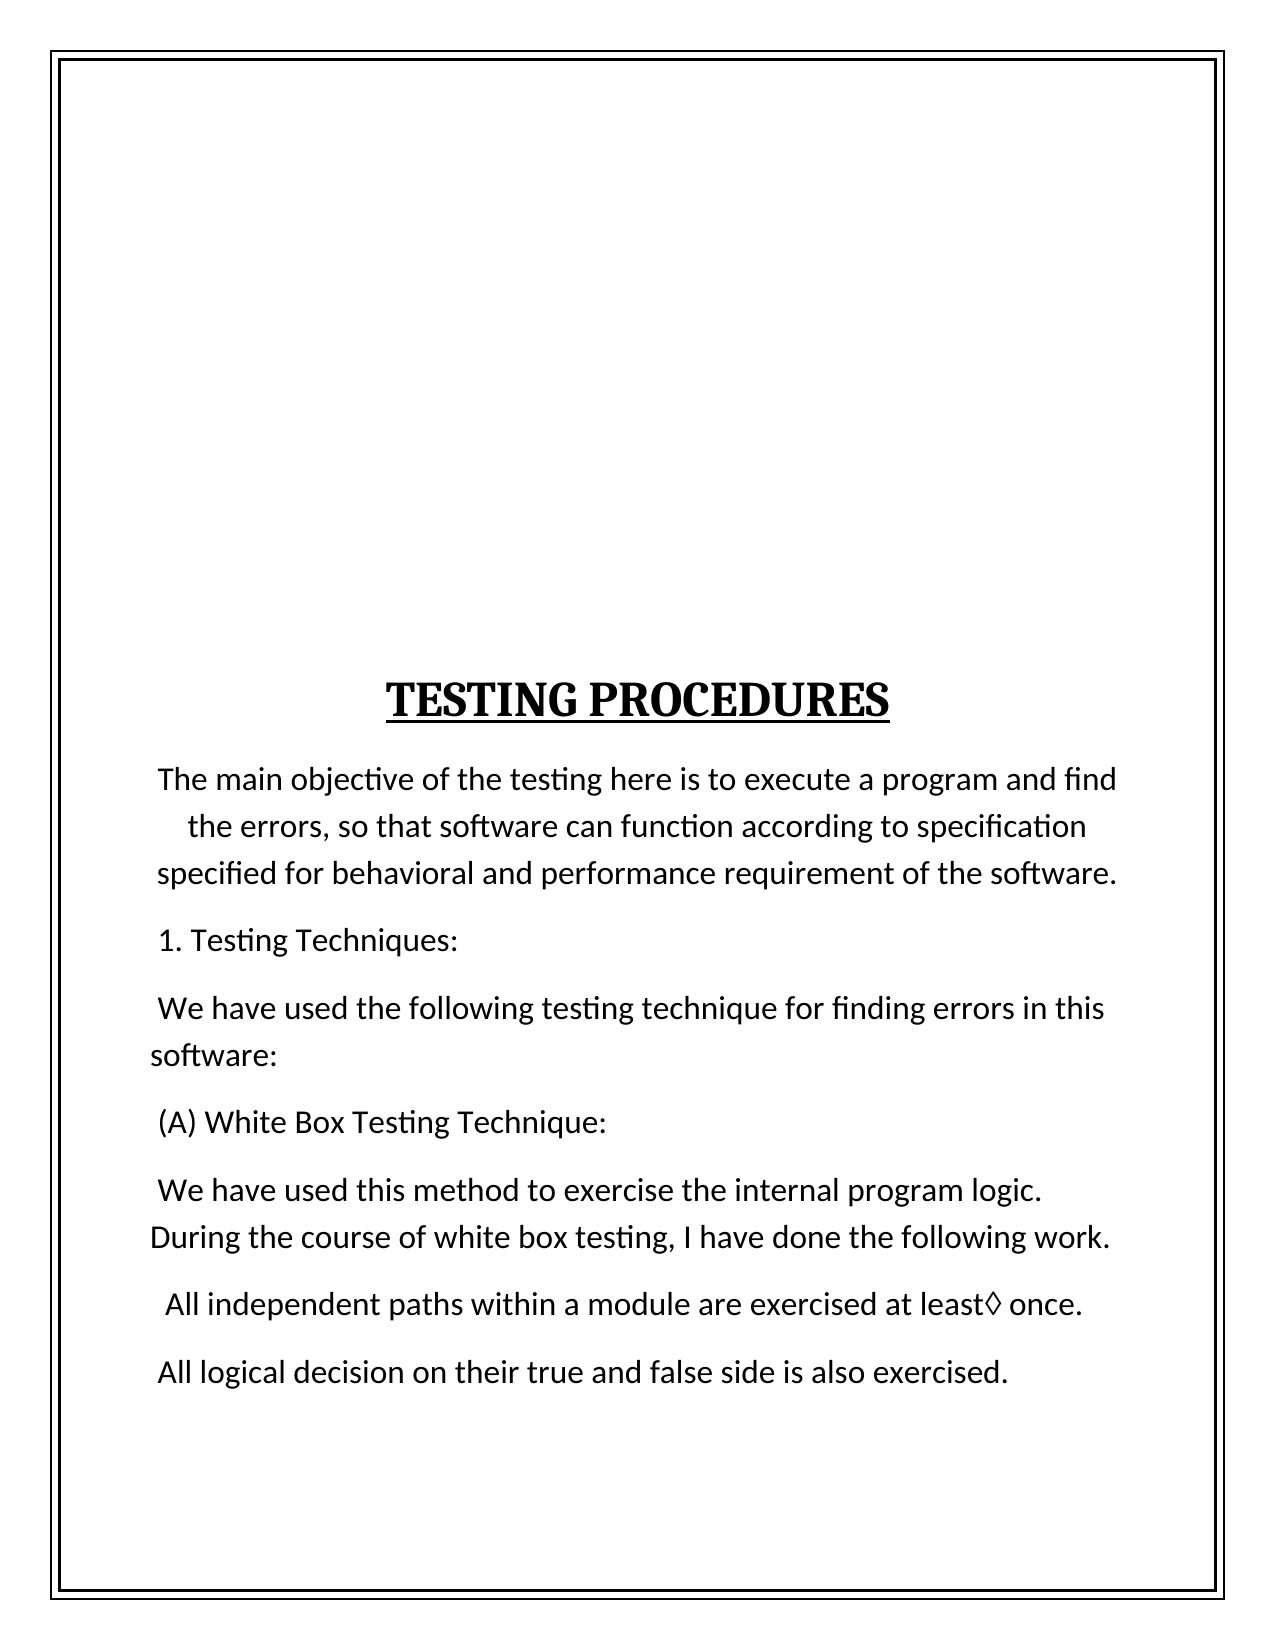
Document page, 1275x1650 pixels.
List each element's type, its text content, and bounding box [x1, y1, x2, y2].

text All logical decision on their true and false side is also exercised. [150, 1351, 1125, 1392]
text The main objective of the testing here is to execute a program and find the errors, so that software can function according to specification specified for behavioral and performance requirement of the software. [150, 758, 1125, 892]
text All independent paths within a module are exercised at least once. [150, 1283, 1125, 1324]
text 1. Testing Techniques: [150, 919, 1125, 960]
text TESTING PROCEDURES [150, 671, 1125, 729]
text We have used the following testing technique for finding errors in this software: [150, 987, 1125, 1074]
text (A) White Box Testing Technique: [150, 1101, 1125, 1142]
text We have used this method to exercise the internal program logic. During the course of white box testing, I have done the following work. [150, 1169, 1125, 1256]
